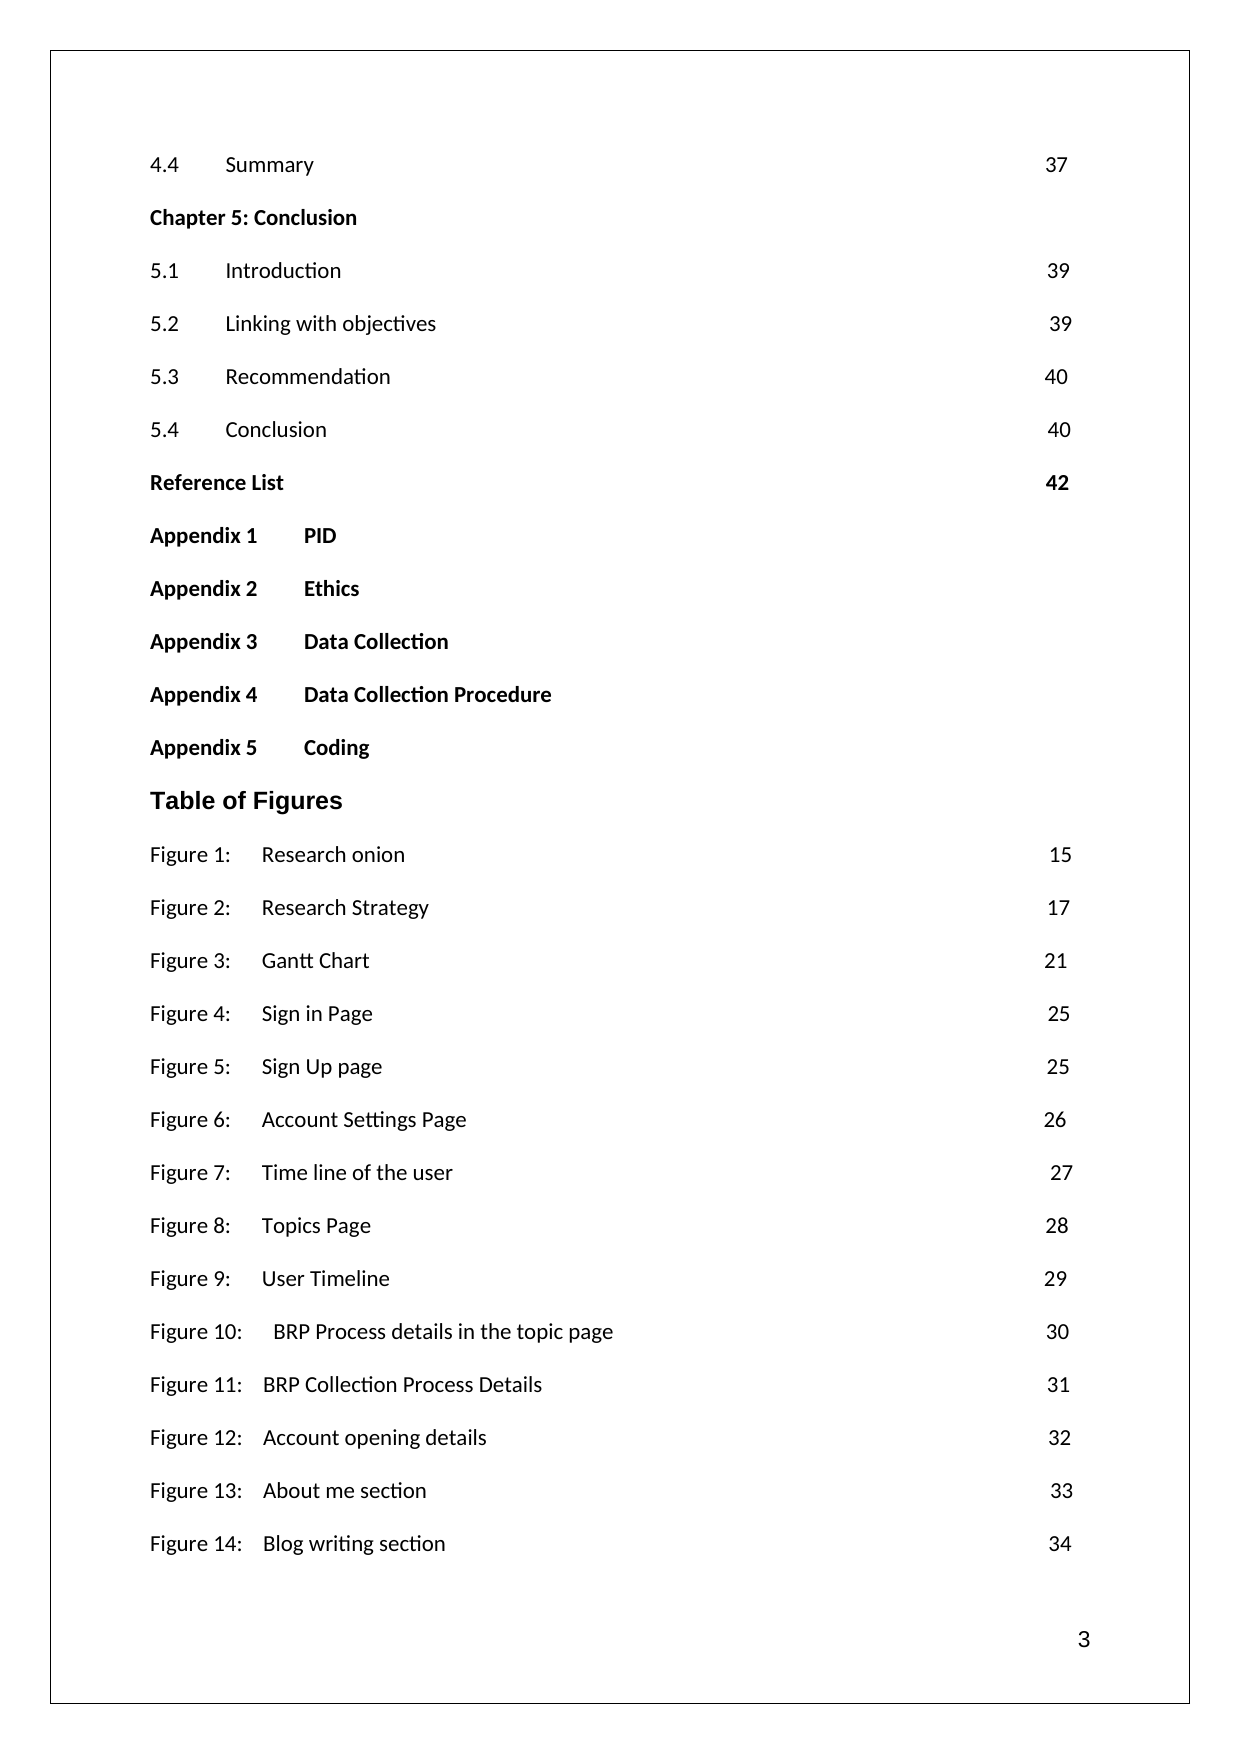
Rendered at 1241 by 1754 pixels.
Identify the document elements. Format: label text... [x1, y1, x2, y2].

text Chapter 5: Conclusion [150, 203, 1090, 231]
text Figure 14: Blog writing section 34 [150, 1529, 1090, 1557]
text Figure 13: About me section 33 [150, 1476, 1090, 1504]
text Figure 7: Time line of the user 27 [150, 1158, 1090, 1186]
text Appendix 3 Data Collection [150, 627, 1090, 655]
text Figure 5: Sign Up page 25 [150, 1052, 1090, 1080]
text Figure 10: BRP Process details in the topic page 30 [150, 1317, 1090, 1345]
text 5.2 Linking with objectives 39 [150, 309, 1090, 337]
text 5.3 Recommendation 40 [150, 362, 1090, 390]
text 5.4 Conclusion 40 [150, 415, 1090, 443]
text Figure 9: User Timeline 29 [150, 1264, 1090, 1292]
text Figure 11: BRP Collection Process Details 31 [150, 1370, 1090, 1398]
text Reference List 42 [150, 468, 1090, 496]
text Figure 2: Research Strategy 17 [150, 893, 1090, 921]
text Table of Figures [150, 786, 1090, 815]
text Appendix 5 Coding [150, 733, 1090, 761]
text 5.1 Introduction 39 [150, 256, 1090, 284]
text Figure 3: Gantt Chart 21 [150, 946, 1090, 974]
text Figure 4: Sign in Page 25 [150, 999, 1090, 1027]
text Figure 1: Research onion 15 [150, 840, 1090, 868]
text 4.4 Summary 37 [150, 150, 1090, 178]
text Figure 6: Account Settings Page 26 [150, 1105, 1090, 1133]
text Appendix 1 PID [150, 521, 1090, 549]
text Figure 8: Topics Page 28 [150, 1211, 1090, 1239]
text Appendix 4 Data Collection Procedure [150, 680, 1090, 708]
text Figure 12: Account opening details 32 [150, 1423, 1090, 1451]
text Appendix 2 Ethics [150, 574, 1090, 602]
